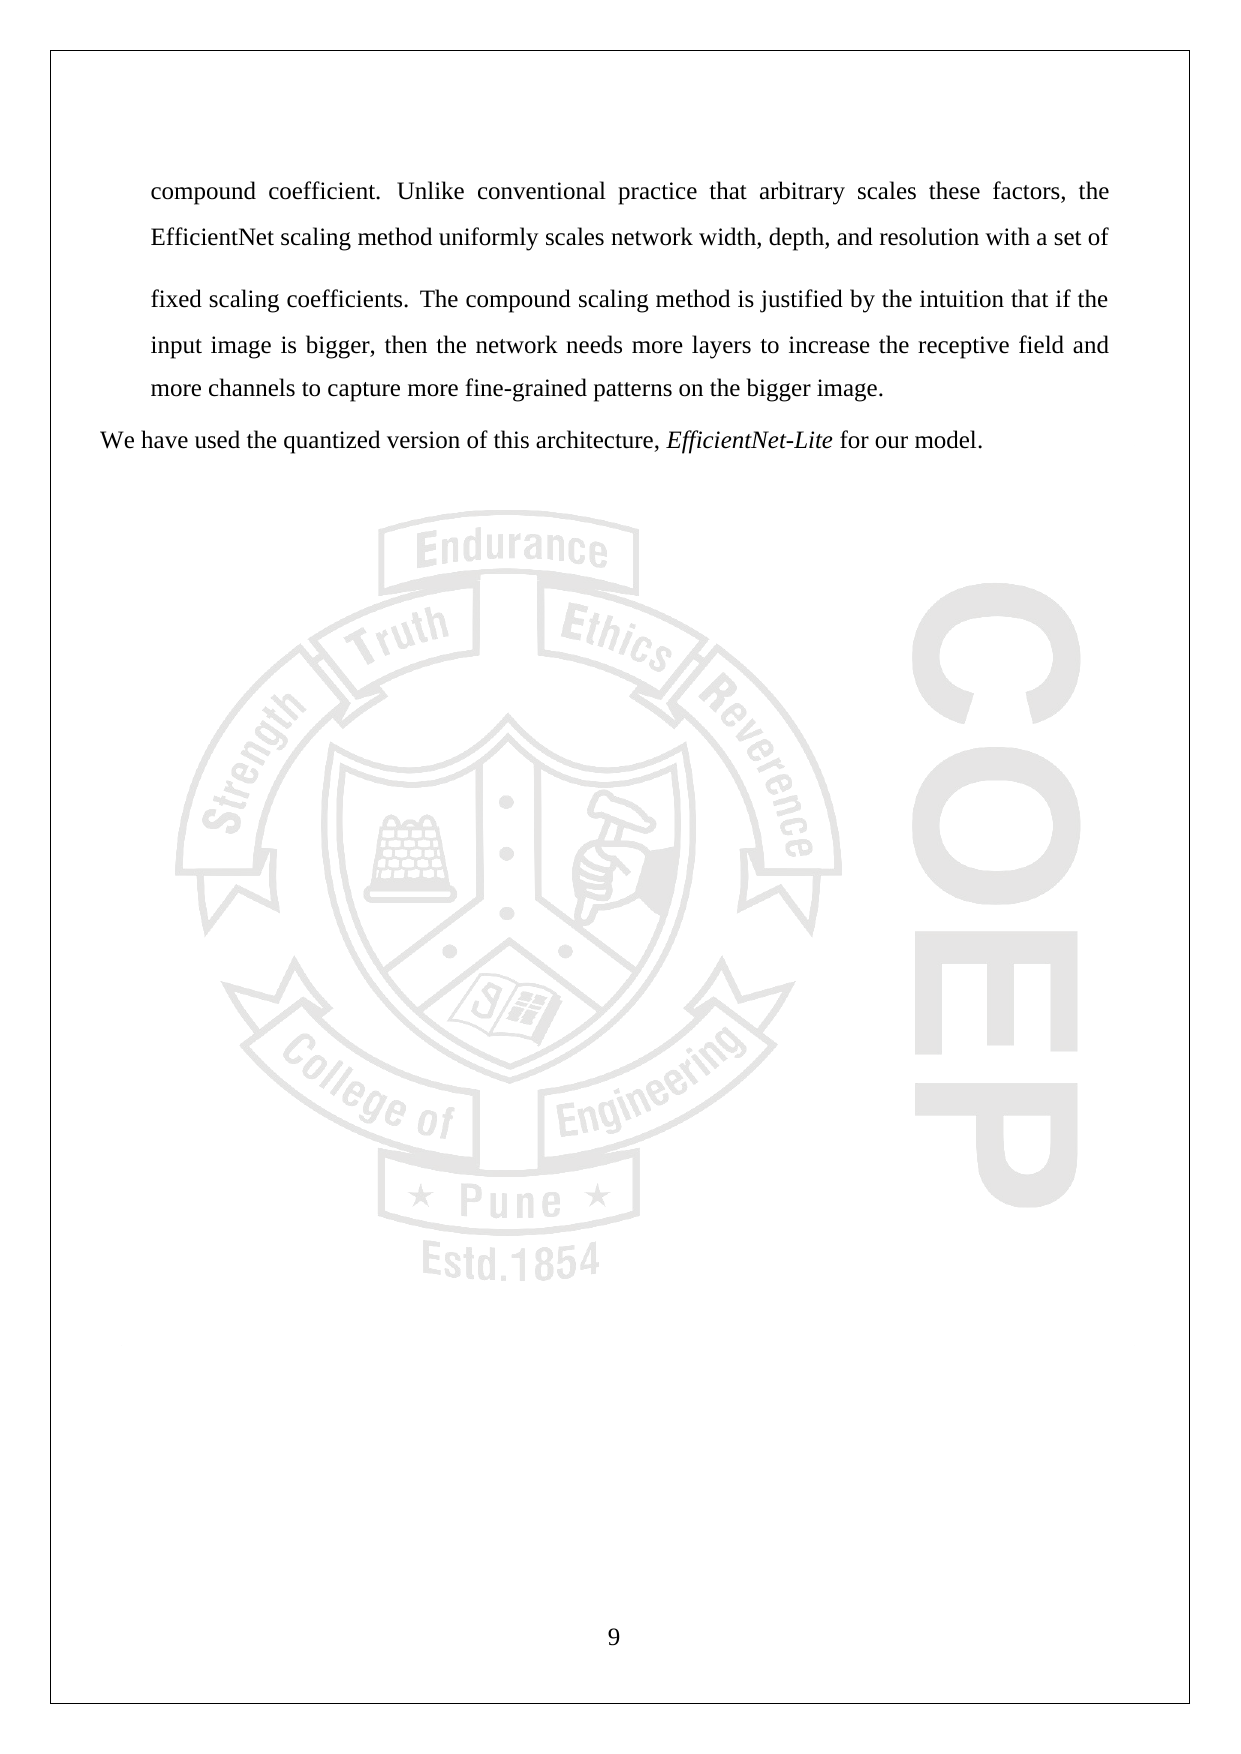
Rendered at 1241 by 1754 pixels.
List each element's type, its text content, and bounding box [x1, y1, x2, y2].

subtitle We have used the quantized version of this architecture, EfficientNet-Lite for our model. [100, 425, 1110, 454]
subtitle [100, 164, 1110, 402]
